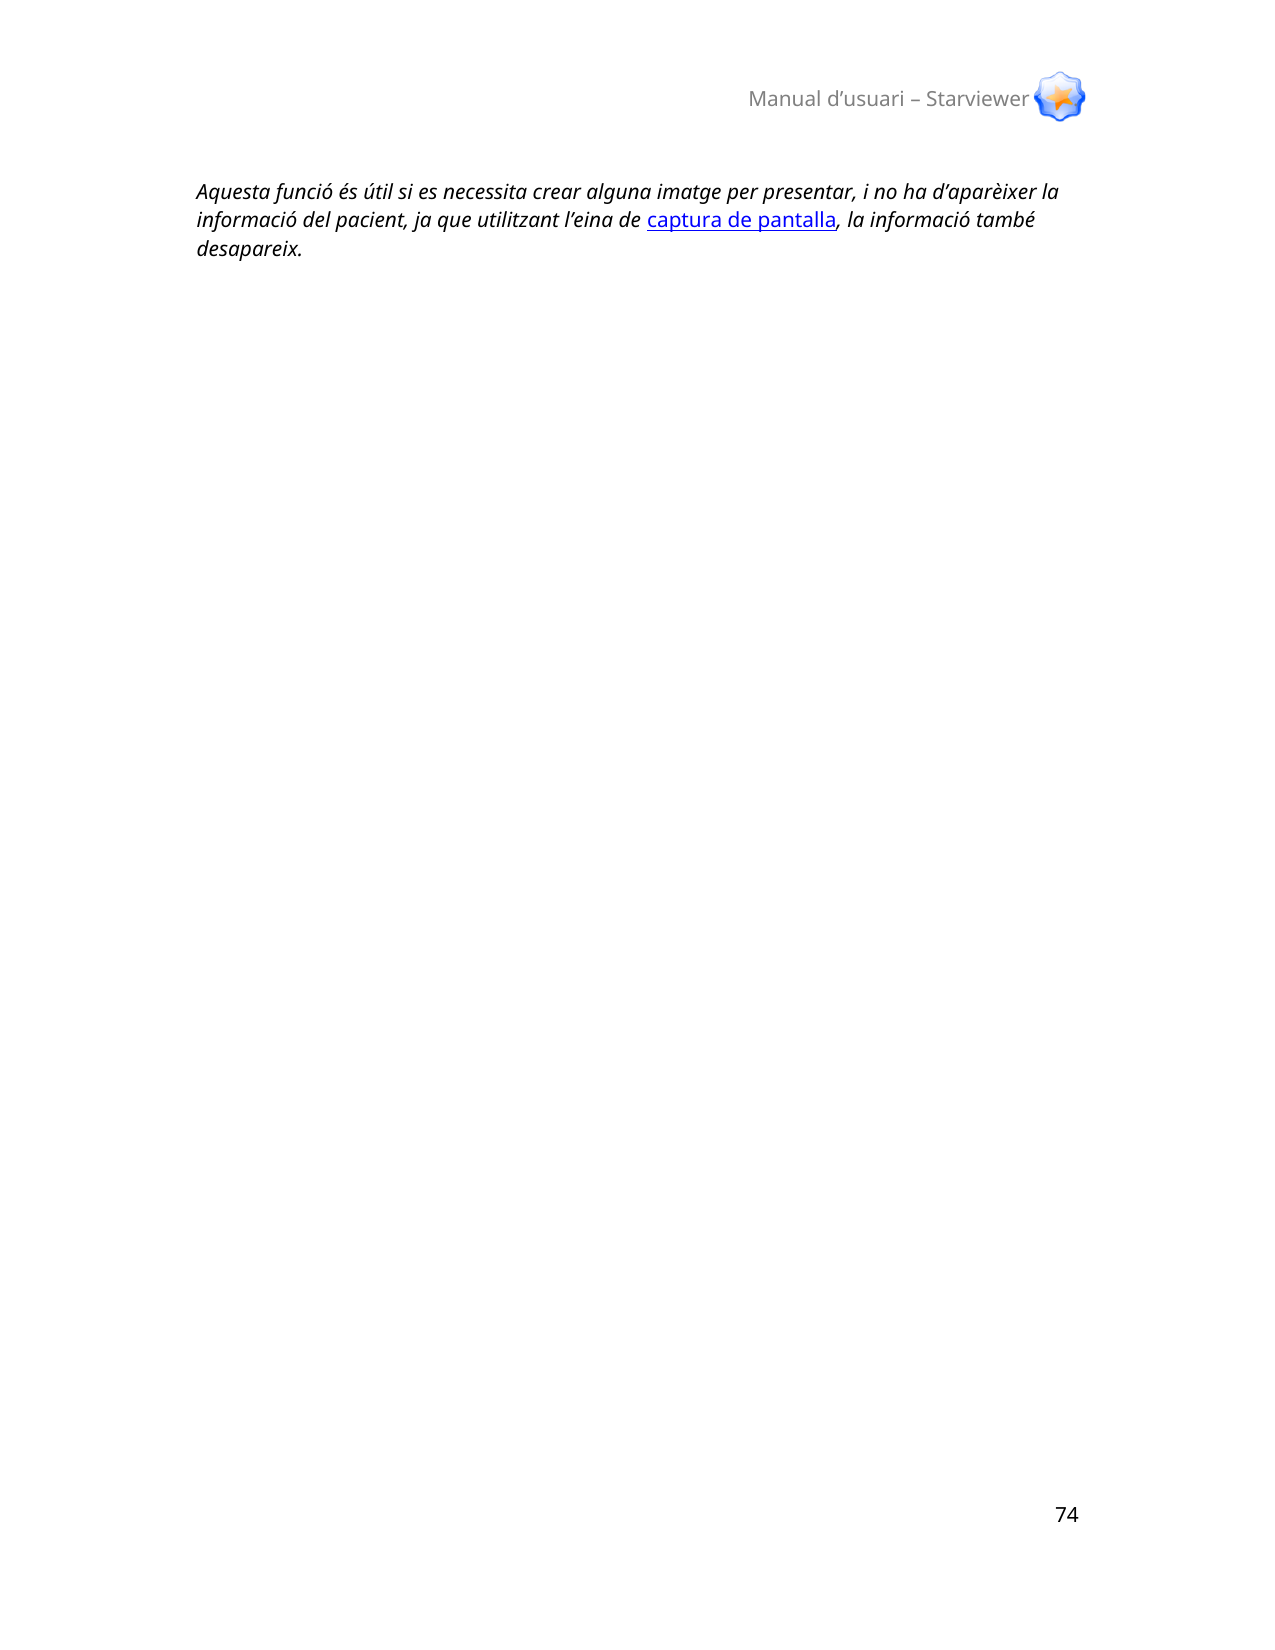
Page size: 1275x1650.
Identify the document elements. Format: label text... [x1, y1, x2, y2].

text Aquesta funció és útil si es necessita crear alguna imatge per presentar, i no ha d’aparèixer la informació del pacient, ja que utilitzant l’eina de captura de pantalla, la informació també desapareix. [196, 177, 1078, 262]
picture [1033, 71, 1086, 122]
